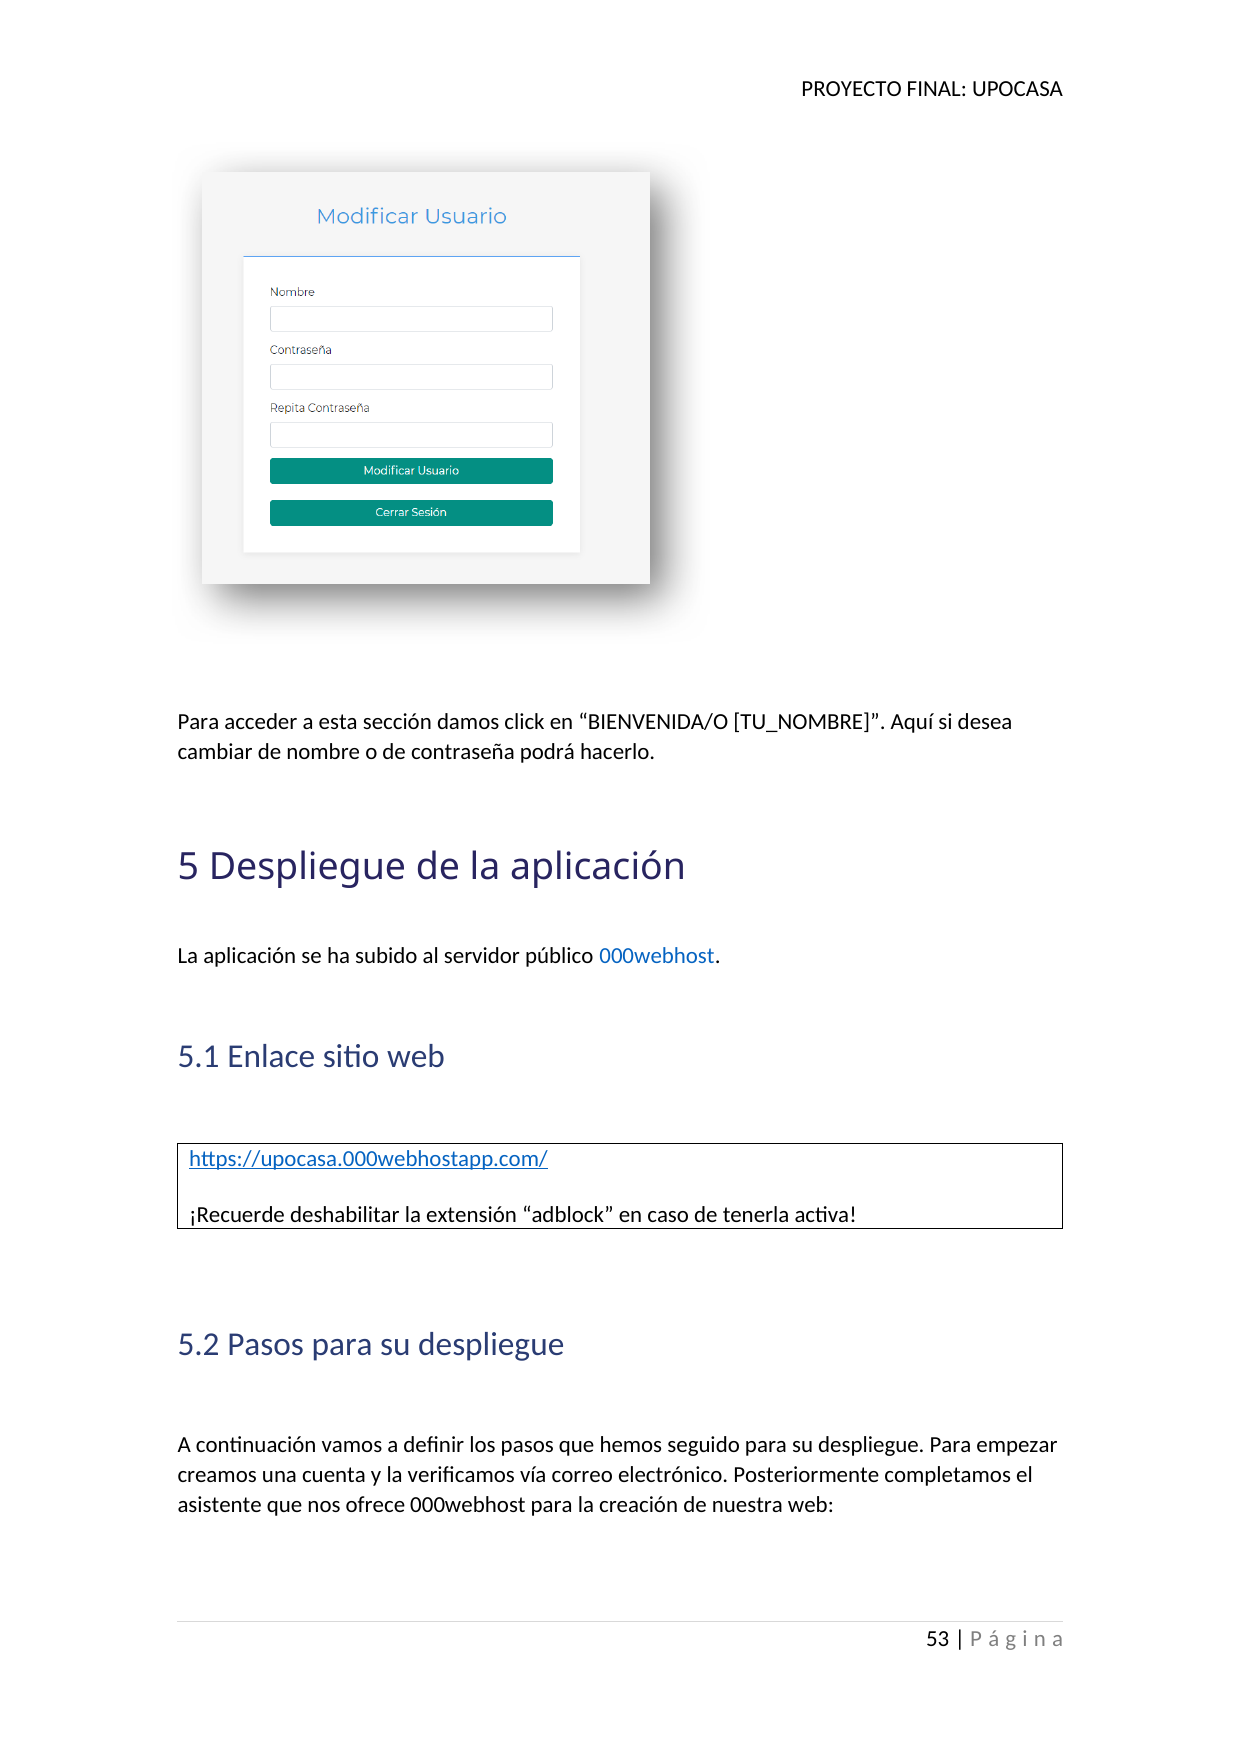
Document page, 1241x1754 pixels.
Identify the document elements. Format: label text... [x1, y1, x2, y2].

text Para acceder a esta sección damos click en “BIENVENIDA/O [TU_NOMBRE]”. Aquí si desea cambiar de nombre o de contraseña podrá hacerlo. [177, 707, 1063, 766]
text A continuación vamos a definir los pasos que hemos seguido para su despliegue. Para empezar creamos una cuenta y la verificamos vía correo electrónico. Posteriormente completamos el asistente que nos ofrece 000webhost para la creación de nuestra web: [177, 1430, 1063, 1519]
subtitle Despliegue de la aplicación [177, 839, 1063, 891]
picture [202, 172, 650, 584]
table_header https://upocasa.000webhostapp.com/ ¡Recuerde deshabilitar la extensión “adblock” en caso de tenerla activa! [178, 1144, 1062, 1228]
text La aplicación se ha subido al servidor público 000webhost. [177, 942, 1063, 969]
subtitle Pasos para su despliegue [177, 1323, 1063, 1363]
subtitle Enlace sitio web [177, 1035, 1063, 1076]
